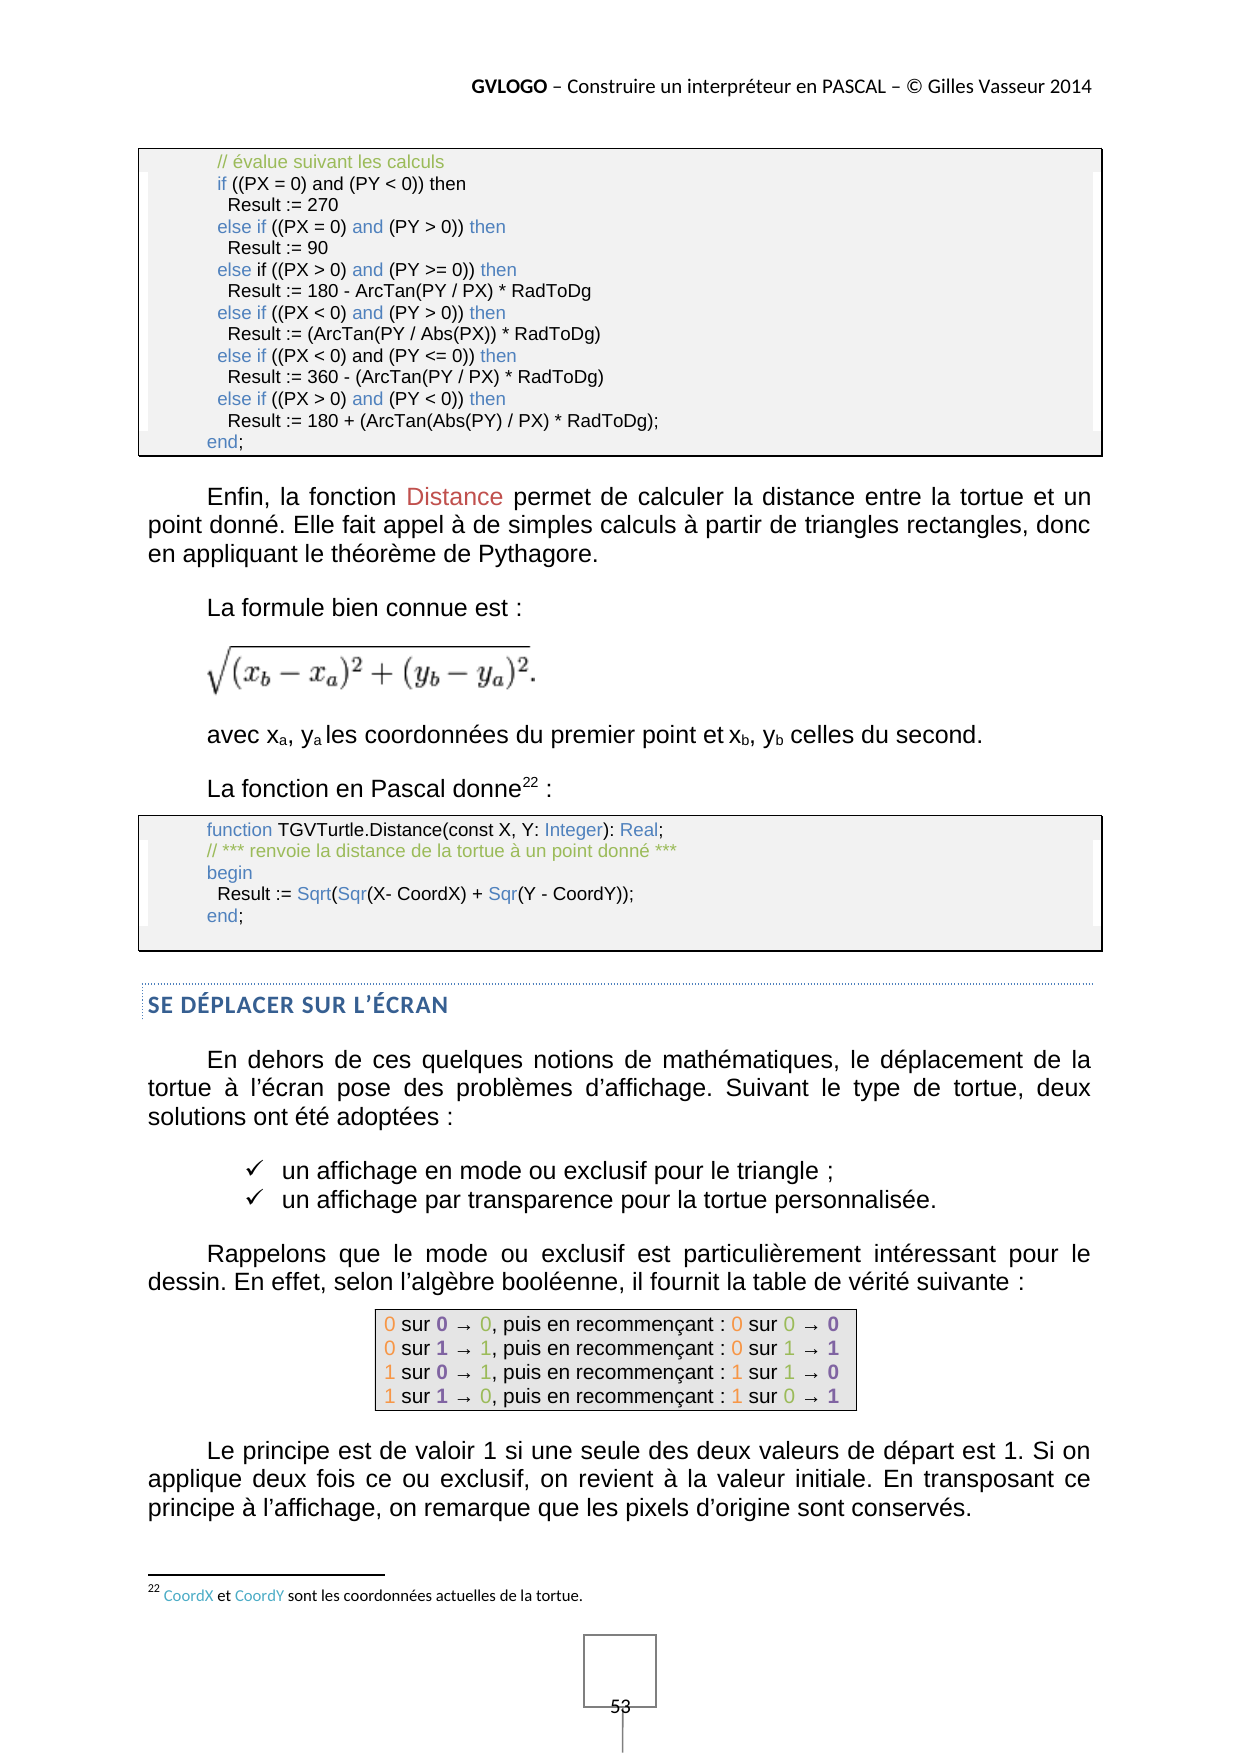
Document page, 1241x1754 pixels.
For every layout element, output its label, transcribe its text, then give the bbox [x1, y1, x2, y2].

text end; [148, 904, 1093, 923]
text Enfin, la fonction Distance permet de calculer la distance entre la tortue et un point donné. Elle fait appel à de simples calculs à partir de triangles rectangles, donc en appliquant le théorème de Pythagore. [148, 482, 1093, 568]
text Result := 180 - ArcTan(PY / PX) * RadToDg [148, 280, 1093, 302]
text else if ((PX > 0) and (PY < 0)) then [148, 388, 1093, 409]
text 0 sur 1 → 1, puis en recommençant : 0 sur 1 → 1 [376, 1333, 856, 1357]
text else if ((PX > 0) and (PY >= 0)) then [148, 258, 1093, 280]
text else if ((PX = 0) and (PY > 0)) then [148, 215, 1093, 237]
text // évalue suivant les calculs [139, 149, 1101, 172]
text Result := 270 [148, 194, 1093, 215]
list un affichage par transparence pour la tortue personnalisée. [244, 1185, 1093, 1214]
text function TGVTurtle.Distance(const X, Y: Integer): Real; [139, 816, 1101, 840]
text // *** renvoie la distance de la tortue à un point donné *** [148, 840, 1093, 861]
text 1 sur 0 → 1, puis en recommençant : 1 sur 1 → 0 [376, 1357, 856, 1381]
text Result := 180 + (ArcTan(Abs(PY) / PX) * RadToDg); [148, 409, 1093, 428]
text Result := 90 [148, 237, 1093, 258]
text else if ((PX < 0) and (PY > 0)) then [148, 302, 1093, 323]
subtitle Se déplacer sur l’écran [142, 983, 1093, 1019]
text La fonction en Pascal donne : [148, 774, 1093, 803]
text if ((PX = 0) and (PY < 0)) then [148, 172, 1093, 194]
list un affichage en mode ou exclusif pour le triangle ; [244, 1156, 1093, 1185]
text Result := 360 - (ArcTan(PY / PX) * RadToDg) [148, 366, 1093, 388]
text 0 sur 0 → 0, puis en recommençant : 0 sur 0 → 0 [376, 1310, 856, 1333]
text 1 sur 1 → 0, puis en recommençant : 1 sur 0 → 1 [376, 1381, 856, 1410]
text Result := Sqrt(Sqr(X- CoordX) + Sqr(Y - CoordY)); [148, 883, 1093, 904]
text Rappelons que le mode ou exclusif est particulièrement intéressant pour le dessin. En effet, selon l’algèbre booléenne, il fournit la table de vérité suivante : [148, 1239, 1093, 1296]
text Le principe est de valoir 1 si une seule des deux valeurs de départ est 1. Si on applique deux fois ce ou exclusif, on revient à la valeur initiale. En transposant ce principe à l’affichage, on remarque que les pixels d’origine sont conservés. [148, 1436, 1093, 1522]
text Result := (ArcTan(PY / Abs(PX)) * RadToDg) [148, 323, 1093, 345]
text else if ((PX < 0) and (PY <= 0)) then [148, 345, 1093, 366]
text La formule bien connue est : [148, 593, 1093, 622]
text En dehors de ces quelques notions de mathématiques, le déplacement de la tortue à l’écran pose des problèmes d’affichage. Suivant le type de tortue, deux solutions ont été adoptées : [148, 1045, 1093, 1131]
text begin [148, 861, 1093, 883]
picture [206, 646, 535, 696]
text avec xa, ya les coordonnées du premier point et xb, yb celles du second. [148, 720, 1093, 749]
text end; [139, 428, 1101, 455]
